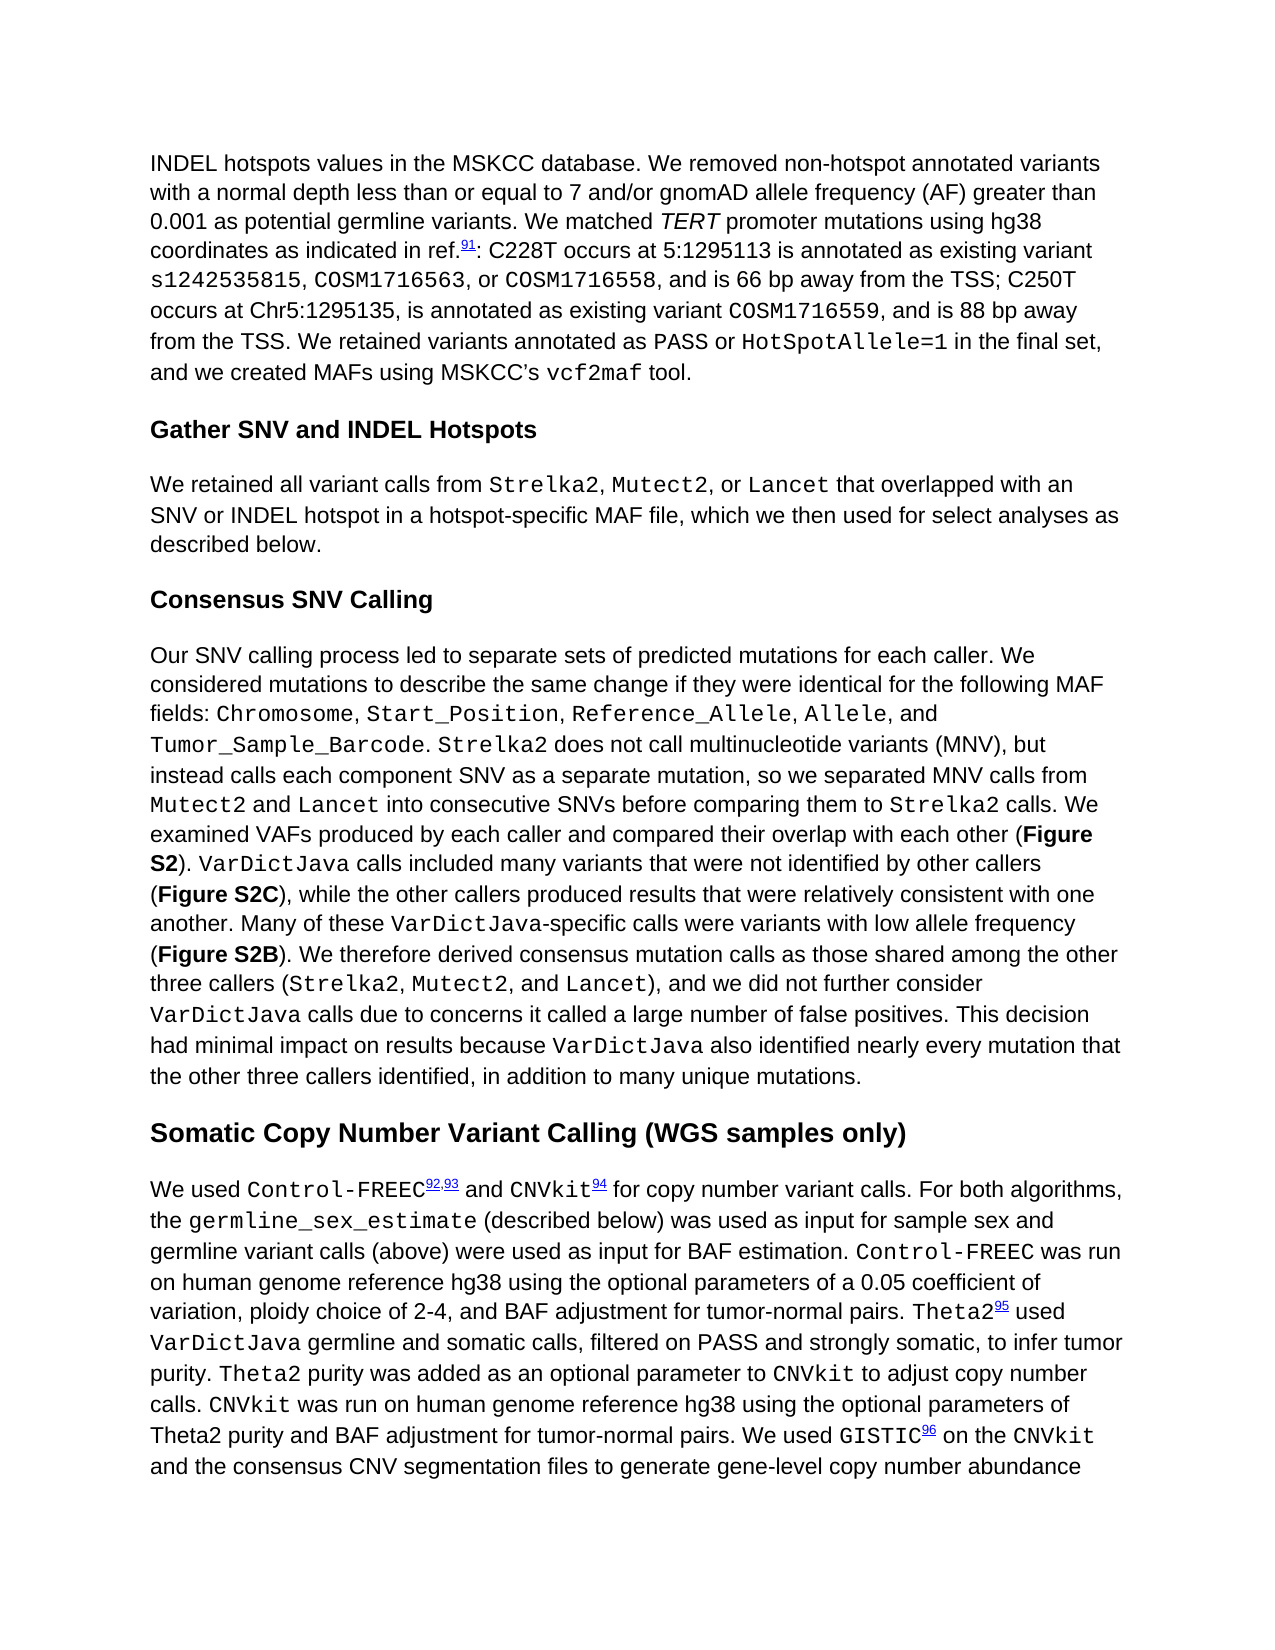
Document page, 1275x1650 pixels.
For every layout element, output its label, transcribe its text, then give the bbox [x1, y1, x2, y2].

subtitle Somatic Copy Number Variant Calling (WGS samples only) [150, 1117, 1125, 1148]
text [150, 1176, 1125, 1479]
subtitle Gather SNV and INDEL Hotspots [150, 415, 1125, 443]
text Our SNV calling process led to separate sets of predicted mutations for each caller. We considered mutations to describe the same change if they were identical for the following MAF fields: Chromosome, Start_Position, Reference_Allele, Allele, and Tumor_Sample_Barcode. Strelka2 does not call multinucleotide variants (MNV), but instead calls each component SNV as a separate mutation, so we separated MNV calls from Mutect2 and Lancet into consecutive SNVs before comparing them to Strelka2 calls. We examined VAFs produced by each caller and compared their overlap with each other (Figure S2). VarDictJava calls included many variants that were not identified by other callers (Figure S2C), while the other callers produced results that were relatively consistent with one another. Many of these VarDictJava-specific calls were variants with low allele frequency (Figure S2B). We therefore derived consensus mutation calls as those shared among the other three callers (Strelka2, Mutect2, and Lancet), and we did not further consider VarDictJava calls due to concerns it called a large number of false positives. This decision had minimal impact on results because VarDictJava also identified nearly every mutation that the other three callers identified, in addition to many unique mutations. [150, 642, 1125, 1089]
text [150, 150, 1125, 387]
subtitle Consensus SNV Calling [150, 585, 1125, 614]
text We retained all variant calls from Strelka2, Mutect2, or Lancet that overlapped with an SNV or INDEL hotspot in a hotspot-specific MAF file, which we then used for select analyses as described below. [150, 471, 1125, 558]
